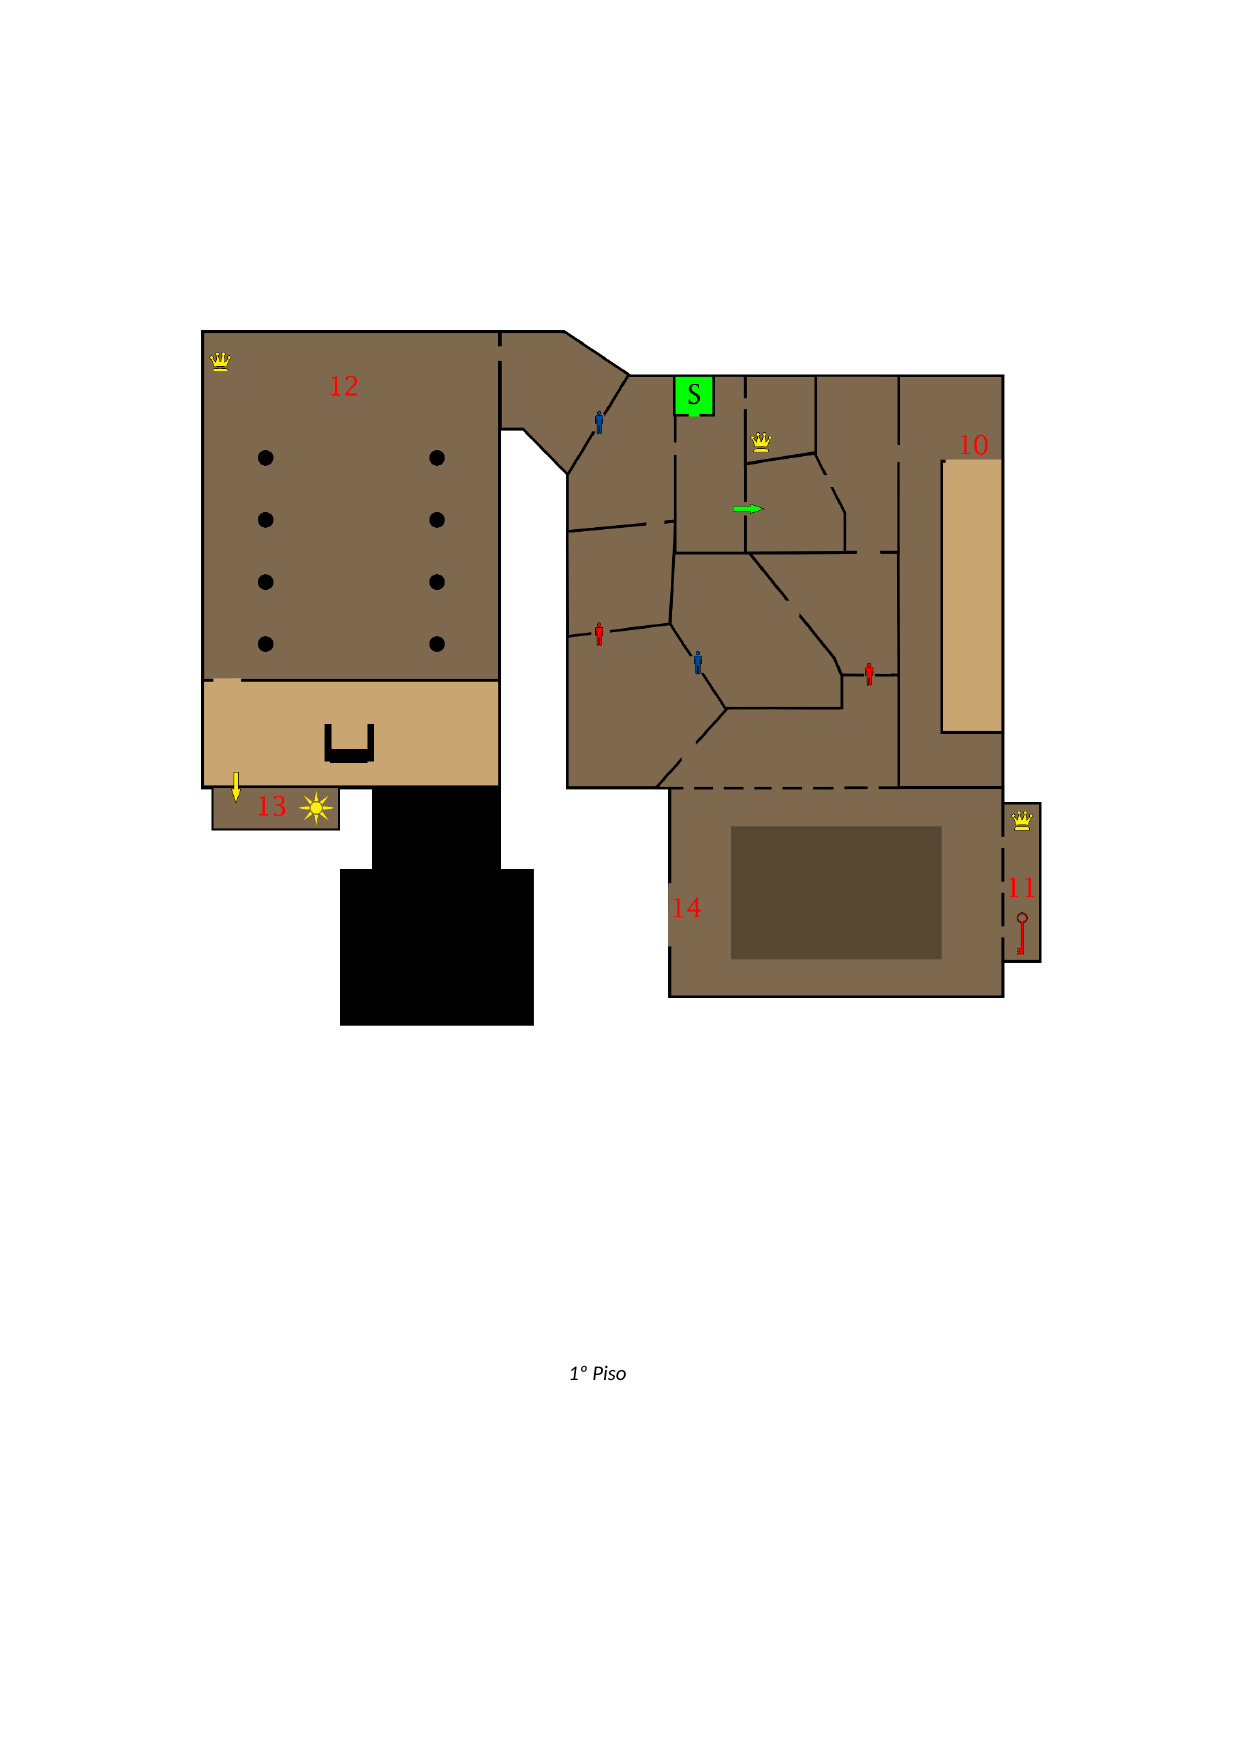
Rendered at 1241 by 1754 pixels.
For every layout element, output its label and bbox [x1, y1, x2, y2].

picture [177, 147, 1054, 1272]
